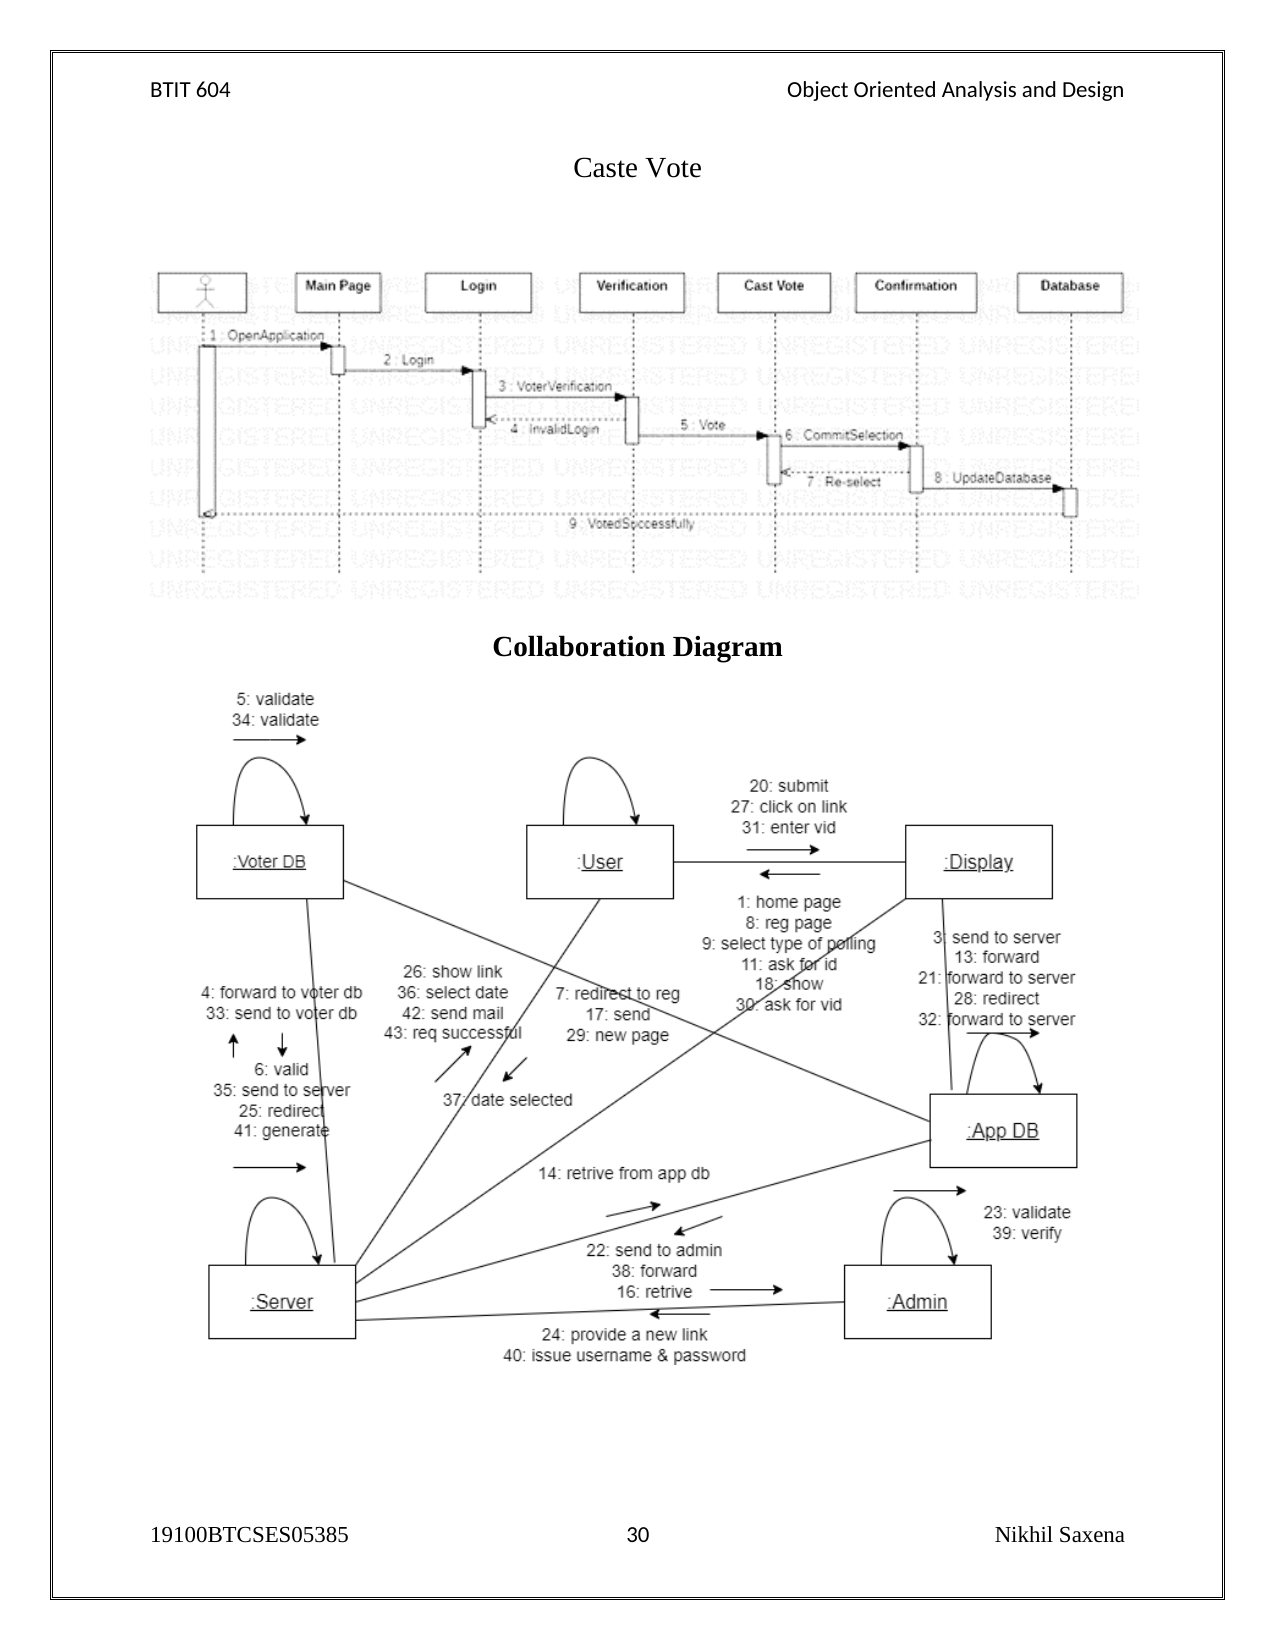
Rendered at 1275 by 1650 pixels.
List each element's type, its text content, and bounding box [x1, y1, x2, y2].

text Collaboration Diagram [150, 629, 1125, 662]
picture [184, 688, 1091, 1365]
text Caste Vote [150, 150, 1125, 183]
picture [150, 268, 1139, 604]
